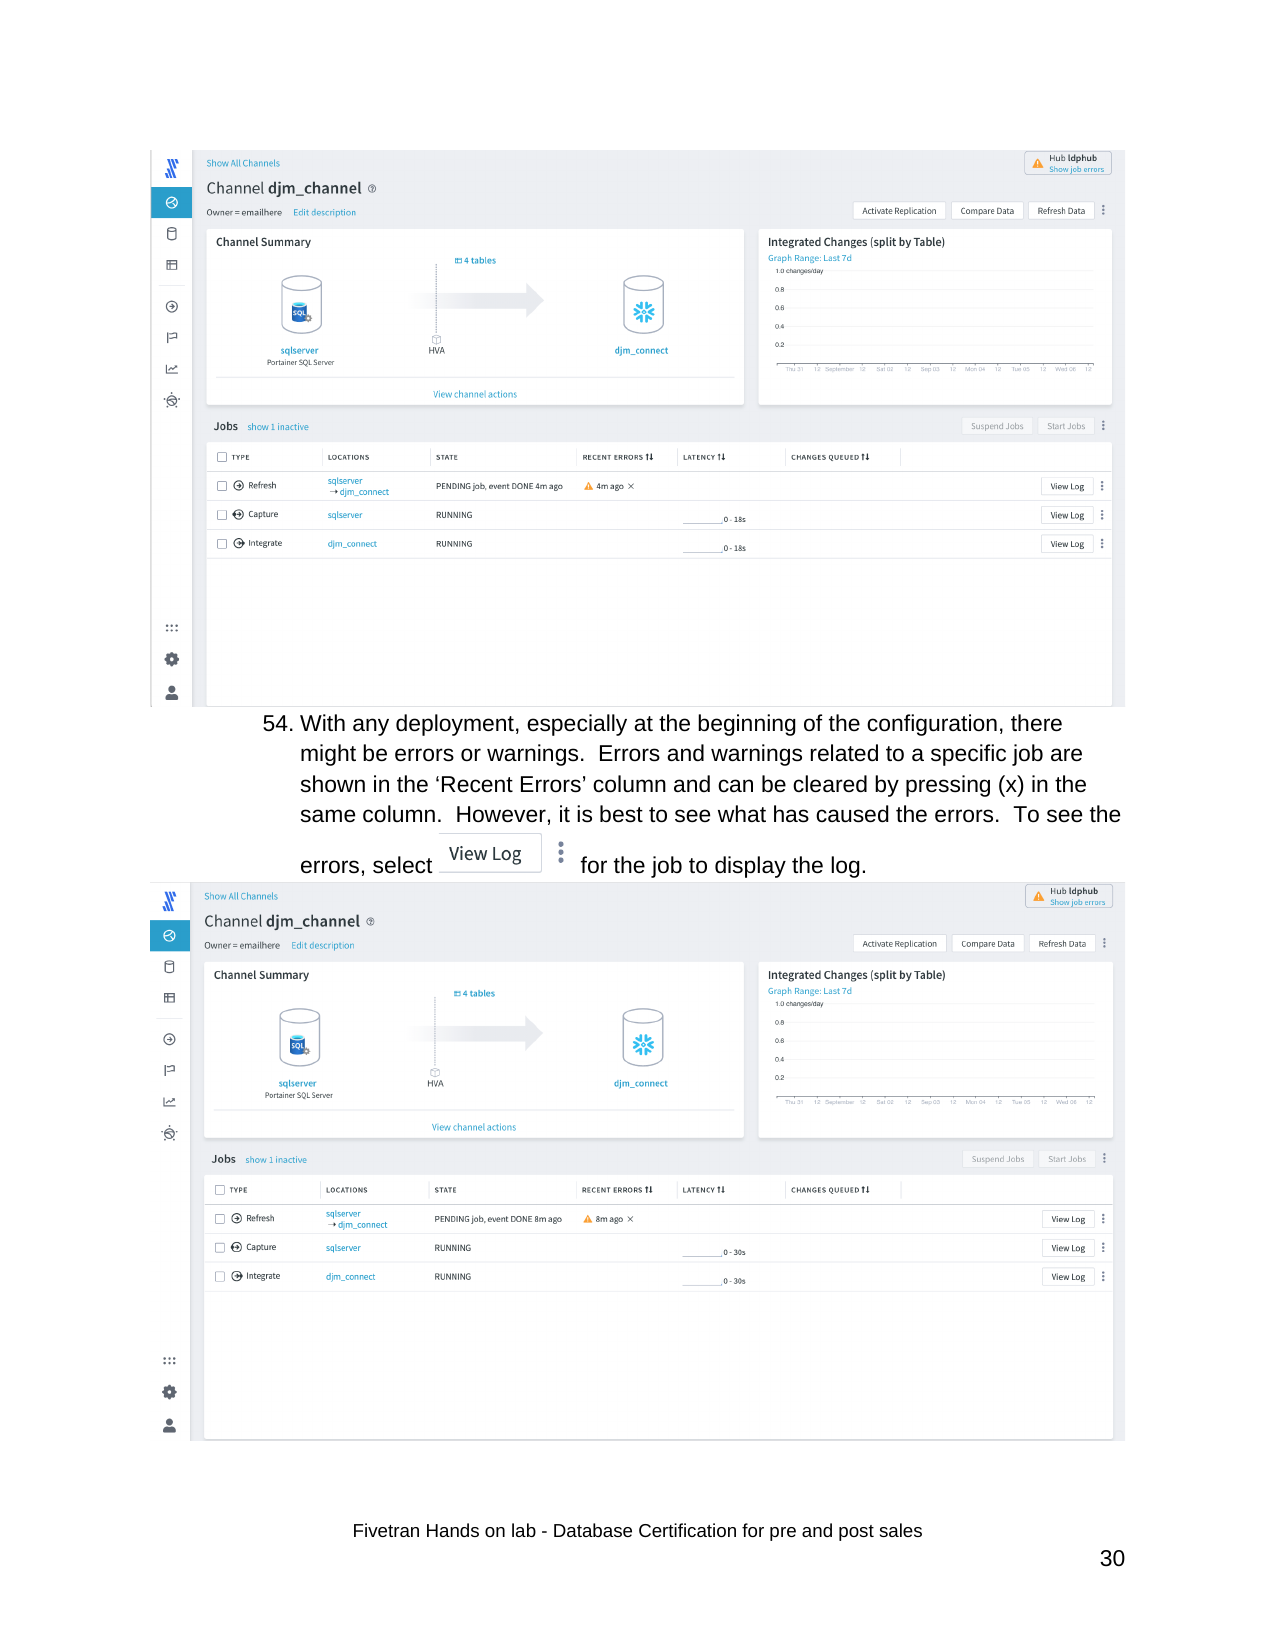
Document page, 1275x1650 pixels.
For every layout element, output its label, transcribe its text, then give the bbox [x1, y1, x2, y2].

picture [438, 831, 574, 874]
list With any deployment, especially at the beginning of the configuration, there might be errors or warnings. Errors and warnings related to a specific job are shown in the ‘Recent Errors’ column and can be cleared by pressing (x) in the same column. However, it is best to see what has caused the errors. To see the errors, select for the job to display the log. [262, 710, 1125, 878]
picture [150, 150, 1125, 707]
picture [150, 882, 1125, 1441]
